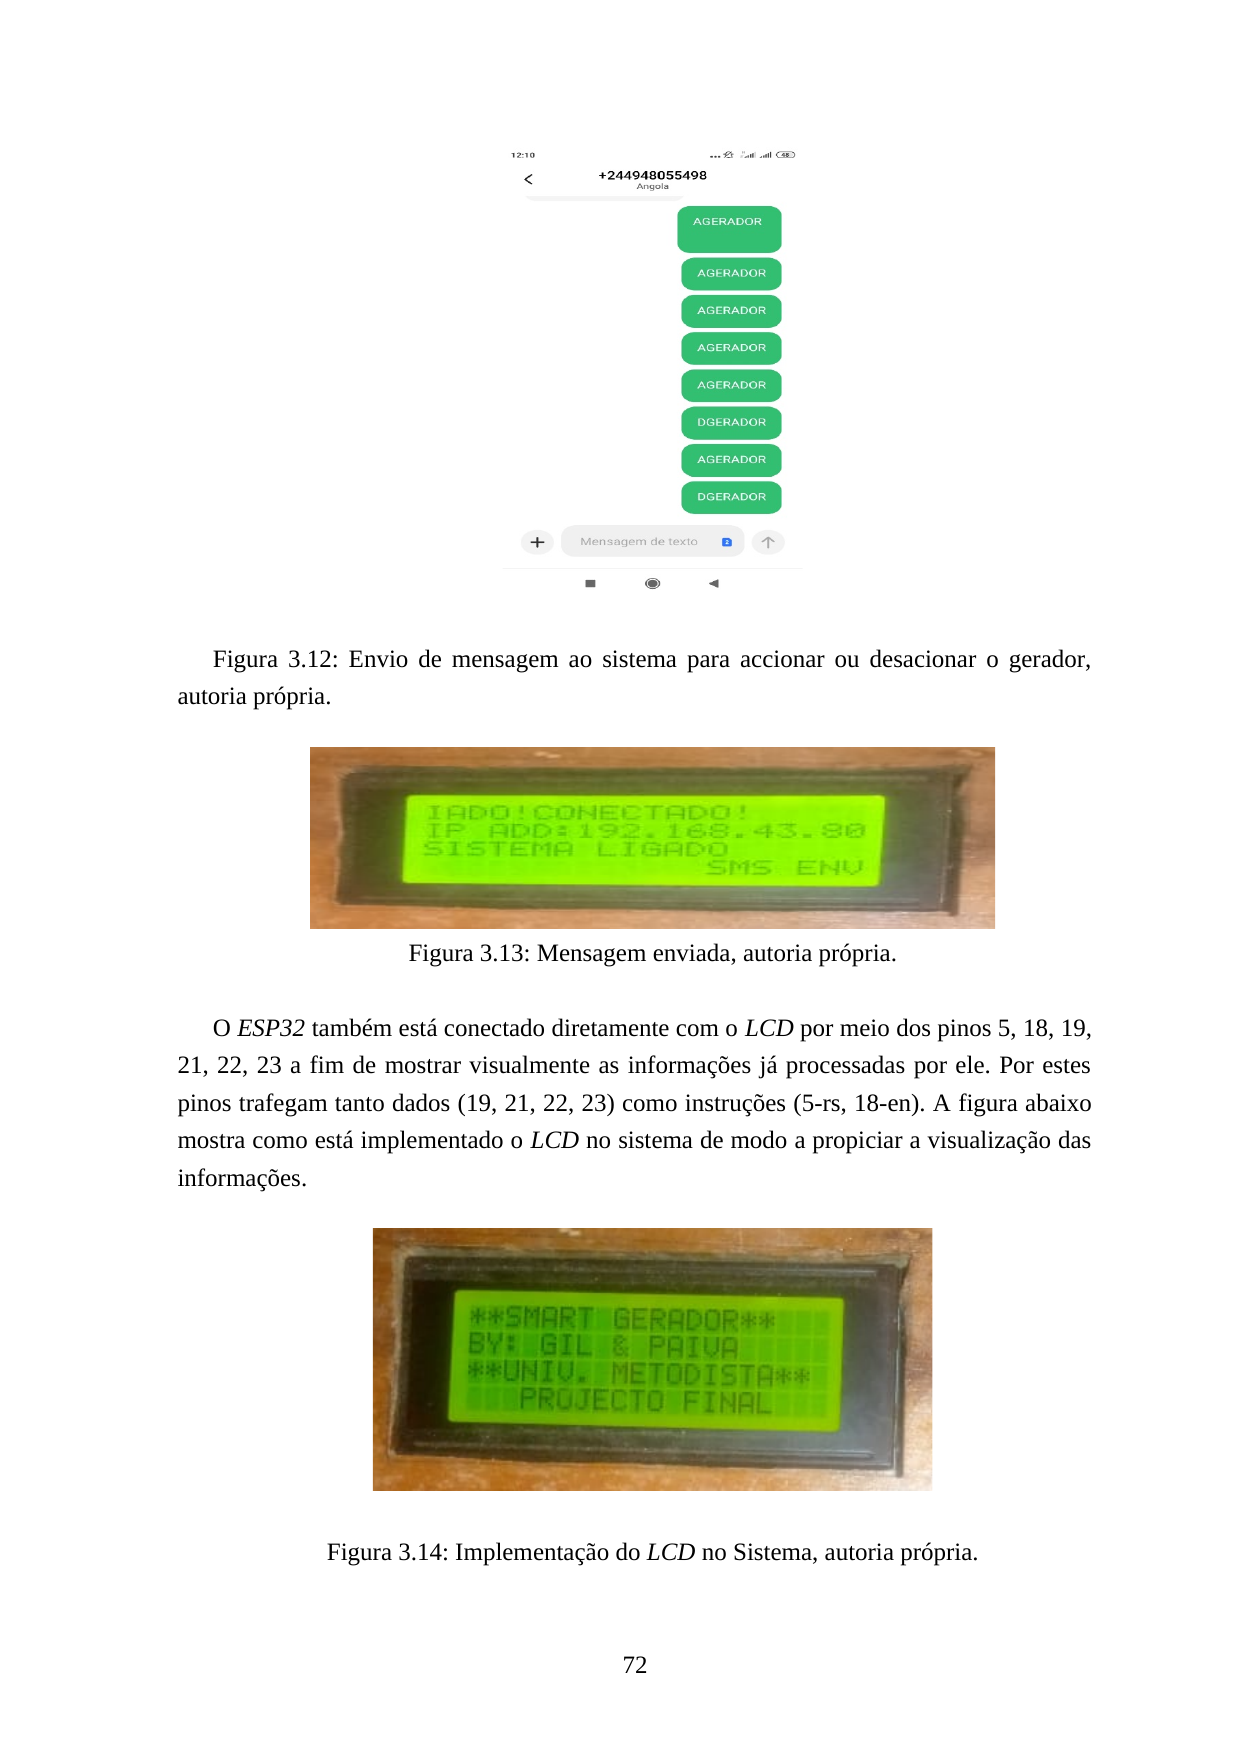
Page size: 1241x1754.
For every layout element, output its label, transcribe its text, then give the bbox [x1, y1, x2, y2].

text Figura 3.12: Envio de mensagem ao sistema para accionar ou desacionar o gerador, autoria própria. [177, 635, 1092, 710]
picture [310, 747, 996, 929]
text O ESP32 também está conectado diretamente com o LCD por meio dos pinos 5, 18, 19, 21, 22, 23 a fim de mostrar visualmente as informações já processadas por ele. Por estes pinos trafegam tanto dados (19, 21, 22, 23) como instruções (5-rs, 18-en). A figura abaixo mostra como está implementado o LCD no sistema de modo a propiciar a visualização das informações. [177, 1004, 1092, 1191]
text Figura 3.14: Implementação do LCD no Sistema, autoria própria. [177, 1528, 1092, 1565]
picture [372, 1228, 933, 1491]
picture [502, 147, 803, 598]
text Figura 3.13: Mensagem enviada, autoria própria. [177, 929, 1092, 966]
